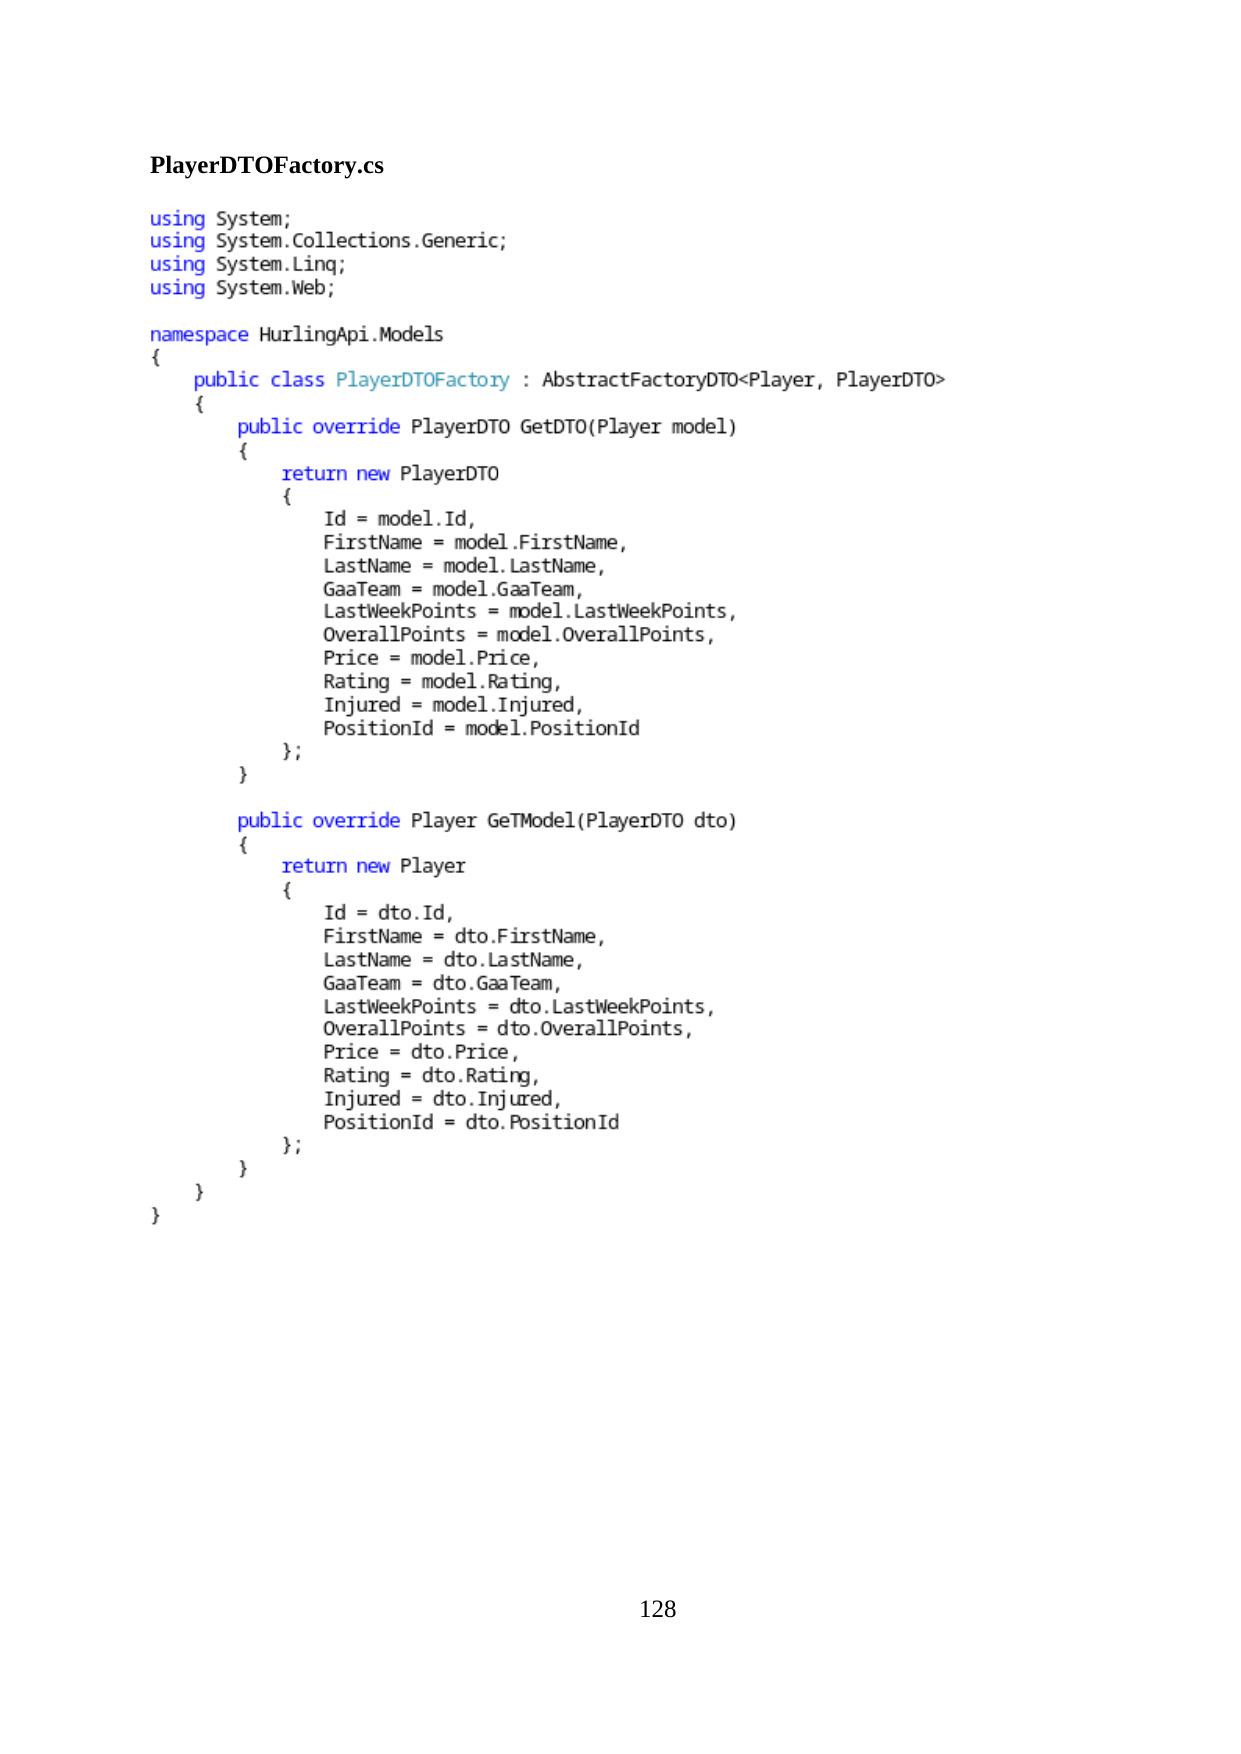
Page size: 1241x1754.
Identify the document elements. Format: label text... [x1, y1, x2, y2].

subtitle PlayerDTOFactory.cs [150, 150, 1090, 179]
